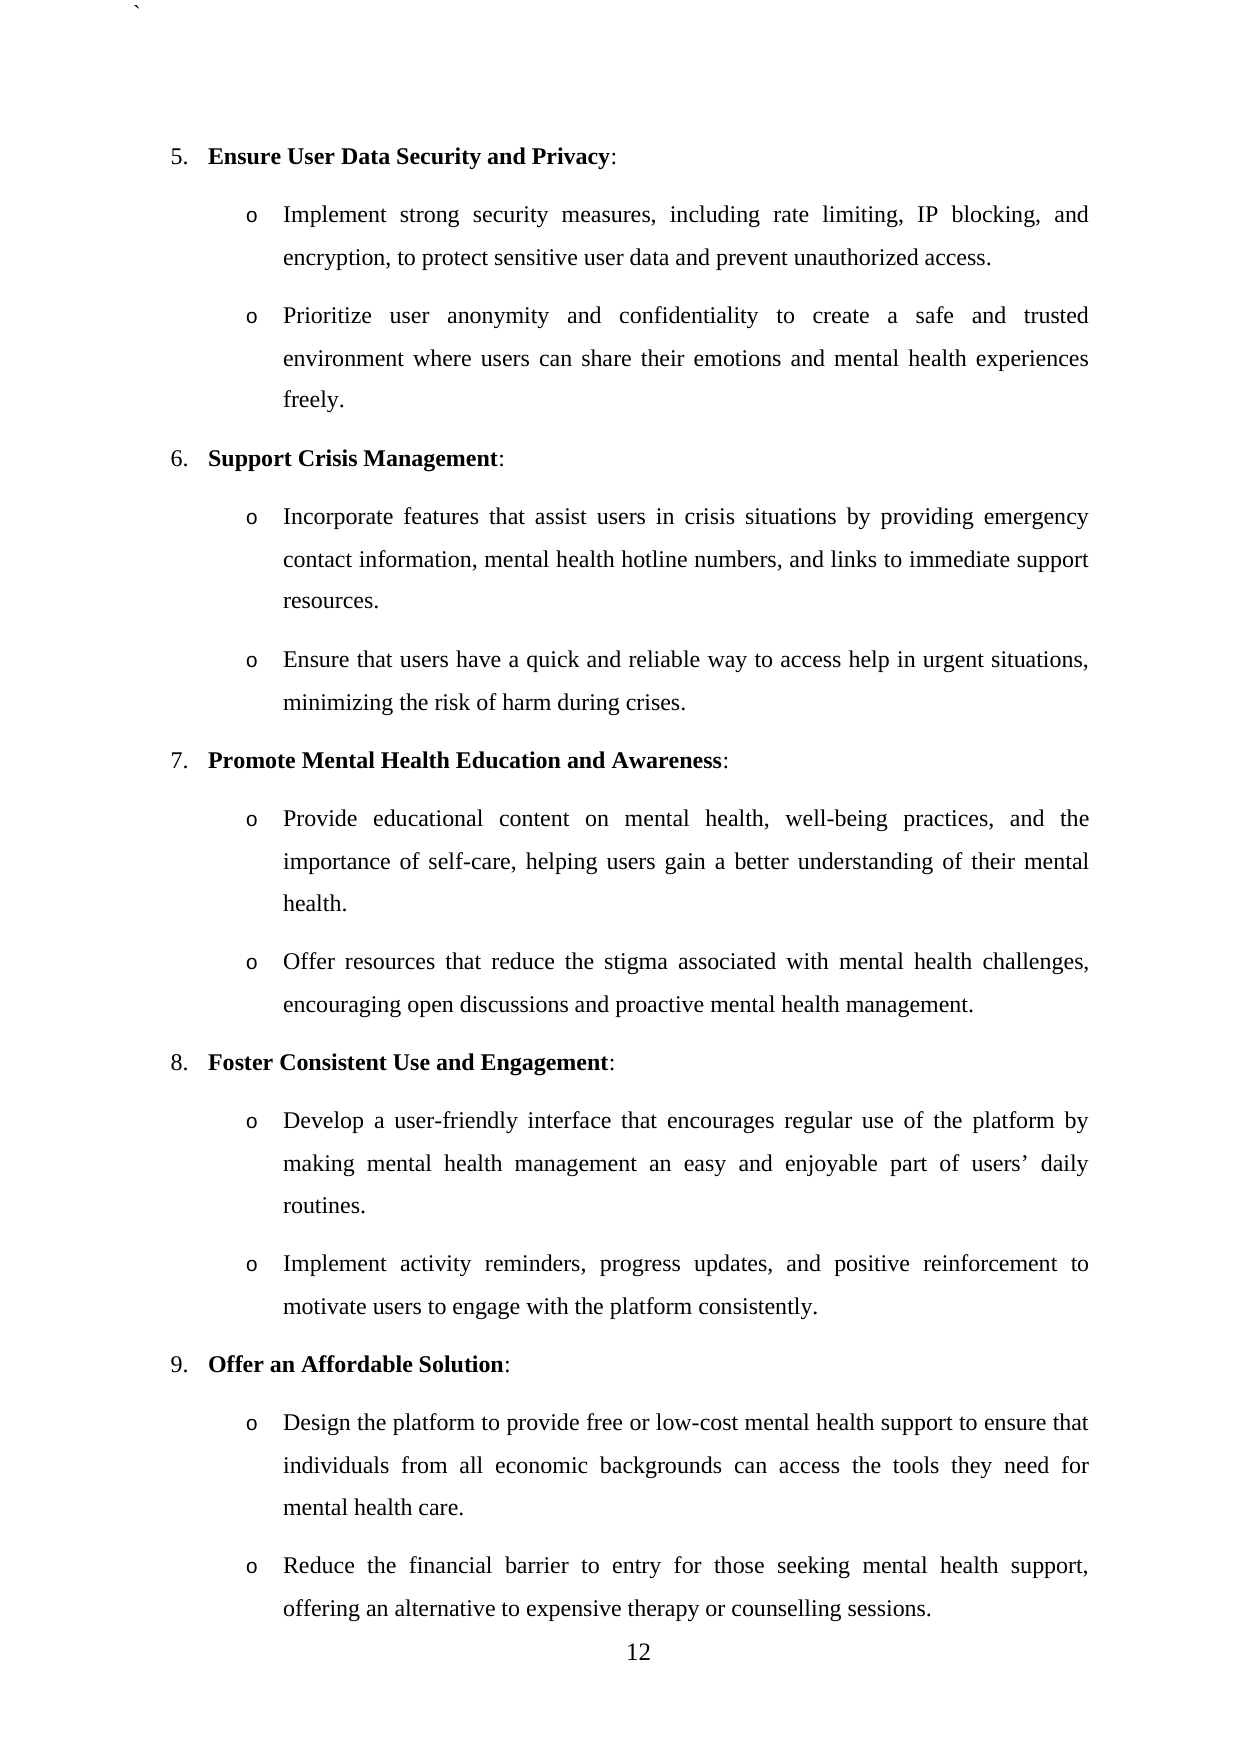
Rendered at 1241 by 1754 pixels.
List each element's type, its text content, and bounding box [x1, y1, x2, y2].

list Offer an Affordable Solution: [170, 1350, 1091, 1378]
list Support Crisis Management: [170, 444, 1091, 471]
list Ensure that users have a quick and reliable way to access help in urgent situations, minimizing the risk of harm during crises. [245, 645, 1091, 715]
list Implement activity reminders, progress updates, and positive reinforcement to motivate users to engage with the platform consistently. [245, 1249, 1091, 1319]
list Foster Consistent Use and Engagement: [170, 1048, 1091, 1076]
list Design the platform to provide free or low-cost mental health support to ensure that individuals from all economic backgrounds can access the tools they need for mental health care. [245, 1408, 1091, 1520]
list Provide educational content on mental health, well-being practices, and the importance of self-care, helping users gain a better understanding of their mental health. [245, 804, 1091, 916]
list Reduce the financial barrier to entry for those seeking mental health support, offering an alternative to expensive therapy or counselling sessions. [245, 1551, 1091, 1621]
list Offer resources that reduce the stigma associated with mental health challenges, encouraging open discussions and proactive mental health management. [245, 947, 1091, 1017]
list Prioritize user anonymity and confidentiality to create a safe and trusted environment where users can share their emotions and mental health experiences freely. [245, 301, 1091, 413]
list Implement strong security measures, including rate limiting, IP blocking, and encryption, to protect sensitive user data and prevent unauthorized access. [245, 200, 1091, 270]
list Incorporate features that assist users in crisis situations by providing emergency contact information, mental health hotline numbers, and links to immediate support resources. [245, 502, 1091, 614]
list Promote Mental Health Education and Awareness: [170, 746, 1091, 773]
list Develop a user-friendly interface that encourages regular use of the platform by making mental health management an easy and enjoyable part of users’ daily routines. [245, 1106, 1091, 1218]
list Ensure User Data Security and Privacy: [170, 142, 1091, 169]
